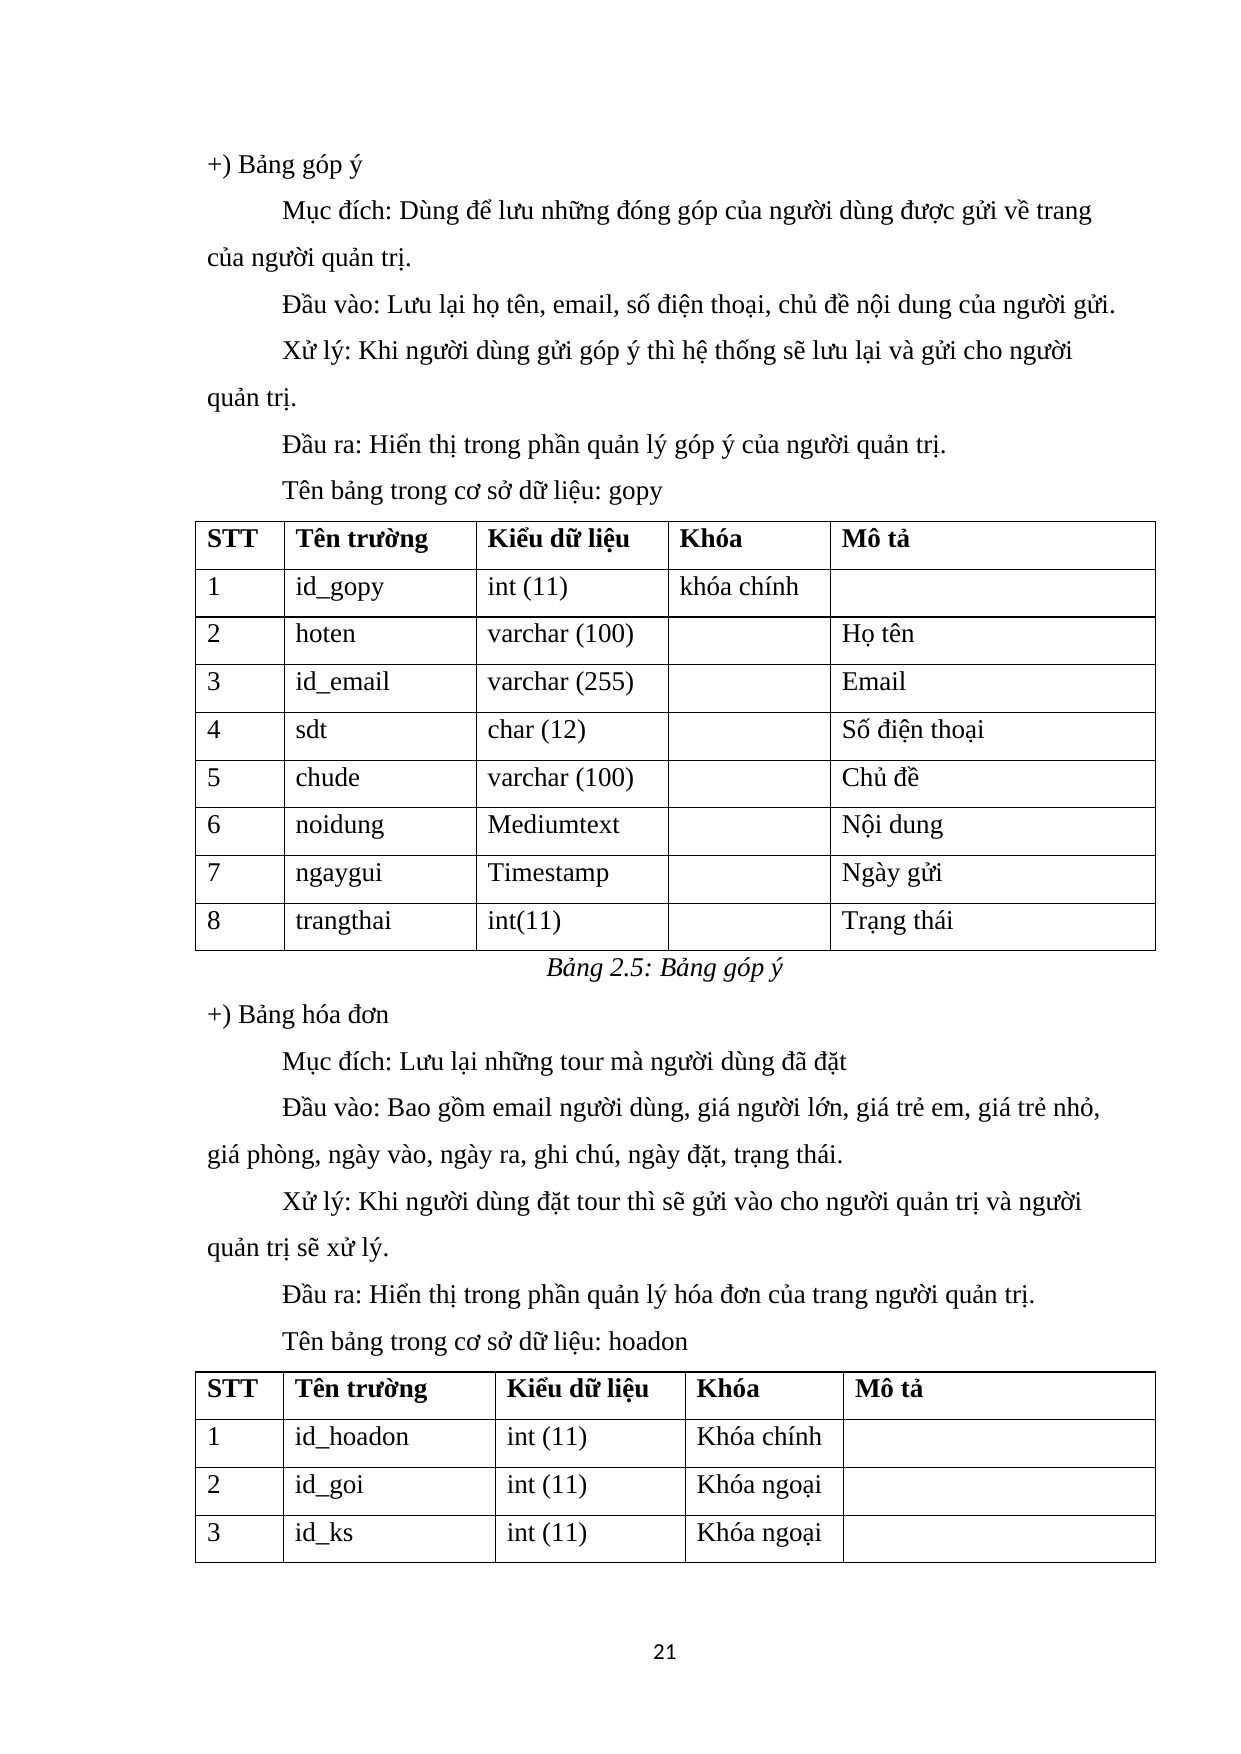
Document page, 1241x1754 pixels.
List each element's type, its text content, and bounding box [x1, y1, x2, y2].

text Tên bảng trong cơ sở dữ liệu: gopy [207, 474, 1122, 506]
table_cell Họ tên [831, 618, 1155, 664]
table_header Khóa [686, 1373, 843, 1419]
table_cell char (12) [477, 713, 668, 759]
table_cell Chủ đề [831, 761, 1155, 807]
text Đầu vào: Lưu lại họ tên, email, số điện thoại, chủ đề nội dung của người gửi. [207, 288, 1122, 319]
table_cell id_gopy [285, 570, 476, 616]
table_header Kiểu dữ liệu [496, 1373, 685, 1419]
table_cell Khóa chính [686, 1420, 843, 1467]
table_header Mô tả [844, 1373, 1155, 1419]
table_cell [669, 761, 830, 807]
table_cell 7 [196, 856, 284, 903]
table_cell Trạng thái [831, 904, 1155, 950]
text Bảng 2.5: Bảng góp ý [207, 951, 1122, 983]
table_cell 5 [196, 761, 284, 807]
table_cell Ngày gửi [831, 856, 1155, 903]
table_cell Mediumtext [477, 808, 668, 855]
table_cell 4 [196, 713, 284, 759]
table_header Tên trường [285, 522, 476, 569]
text Mục đích: Dùng để lưu những đóng góp của người dùng được gửi về trang của người quản trị. [207, 194, 1122, 272]
table_cell trangthai [285, 904, 476, 950]
text Mục đích: Lưu lại những tour mà người dùng đã đặt [207, 1045, 1122, 1076]
table_cell [844, 1516, 1155, 1562]
table_header Mô tả [831, 522, 1155, 569]
table_cell [669, 713, 830, 759]
table_cell int (11) [477, 570, 668, 616]
table_cell int (11) [496, 1420, 685, 1467]
table_header Kiểu dữ liệu [477, 522, 668, 569]
text Tên bảng trong cơ sở dữ liệu: hoadon [207, 1325, 1122, 1356]
text Xử lý: Khi người dùng gửi góp ý thì hệ thống sẽ lưu lại và gửi cho người quản trị. [207, 334, 1122, 412]
text Đầu vào: Bao gồm email người dùng, giá người lớn, giá trẻ em, giá trẻ nhỏ, giá phòng, ngày vào, ngày ra, ghi chú, ngày đặt, trạng thái. [207, 1091, 1122, 1169]
table_header STT [196, 1373, 283, 1419]
table_cell [844, 1420, 1155, 1467]
table_cell int (11) [496, 1516, 685, 1562]
table_cell [669, 665, 830, 712]
table_header STT [196, 522, 284, 569]
table_cell 3 [196, 1516, 283, 1562]
table_cell noidung [285, 808, 476, 855]
table_cell Nội dung [831, 808, 1155, 855]
table_cell ngaygui [285, 856, 476, 903]
table_cell 2 [196, 618, 284, 664]
table_cell 6 [196, 808, 284, 855]
table_cell [669, 904, 830, 950]
table_cell 2 [196, 1468, 283, 1514]
text +) Bảng góp ý [207, 148, 1122, 179]
table_cell id_hoadon [284, 1420, 495, 1467]
table_cell int(11) [477, 904, 668, 950]
table_cell Timestamp [477, 856, 668, 903]
table_cell int (11) [496, 1468, 685, 1514]
table_header Khóa [669, 522, 830, 569]
text +) Bảng hóa đơn [207, 998, 1122, 1029]
table_cell sdt [285, 713, 476, 759]
table_cell 1 [196, 1420, 283, 1467]
table_cell id_goi [284, 1468, 495, 1514]
text Đầu ra: Hiển thị trong phần quản lý góp ý của người quản trị. [207, 428, 1122, 459]
table_cell [831, 570, 1155, 616]
table_cell id_ks [284, 1516, 495, 1562]
table_cell [844, 1468, 1155, 1514]
text Xử lý: Khi người dùng đặt tour thì sẽ gửi vào cho người quản trị và người quản trị sẽ xử lý. [207, 1185, 1122, 1263]
table_cell chude [285, 761, 476, 807]
table_header Tên trường [284, 1373, 495, 1419]
table_cell Khóa ngoại [686, 1516, 843, 1562]
table_cell Khóa ngoại [686, 1468, 843, 1514]
table_cell 1 [196, 570, 284, 616]
text Đầu ra: Hiển thị trong phần quản lý hóa đơn của trang người quản trị. [207, 1278, 1122, 1309]
table_cell 8 [196, 904, 284, 950]
table_cell id_email [285, 665, 476, 712]
table_cell [669, 856, 830, 903]
table_cell varchar (100) [477, 761, 668, 807]
table_cell Email [831, 665, 1155, 712]
table_cell varchar (255) [477, 665, 668, 712]
table_cell [669, 618, 830, 664]
table_cell 3 [196, 665, 284, 712]
table_cell khóa chính [669, 570, 830, 616]
table_cell Số điện thoại [831, 713, 1155, 759]
table_cell hoten [285, 618, 476, 664]
table_cell varchar (100) [477, 618, 668, 664]
table_cell [669, 808, 830, 855]
